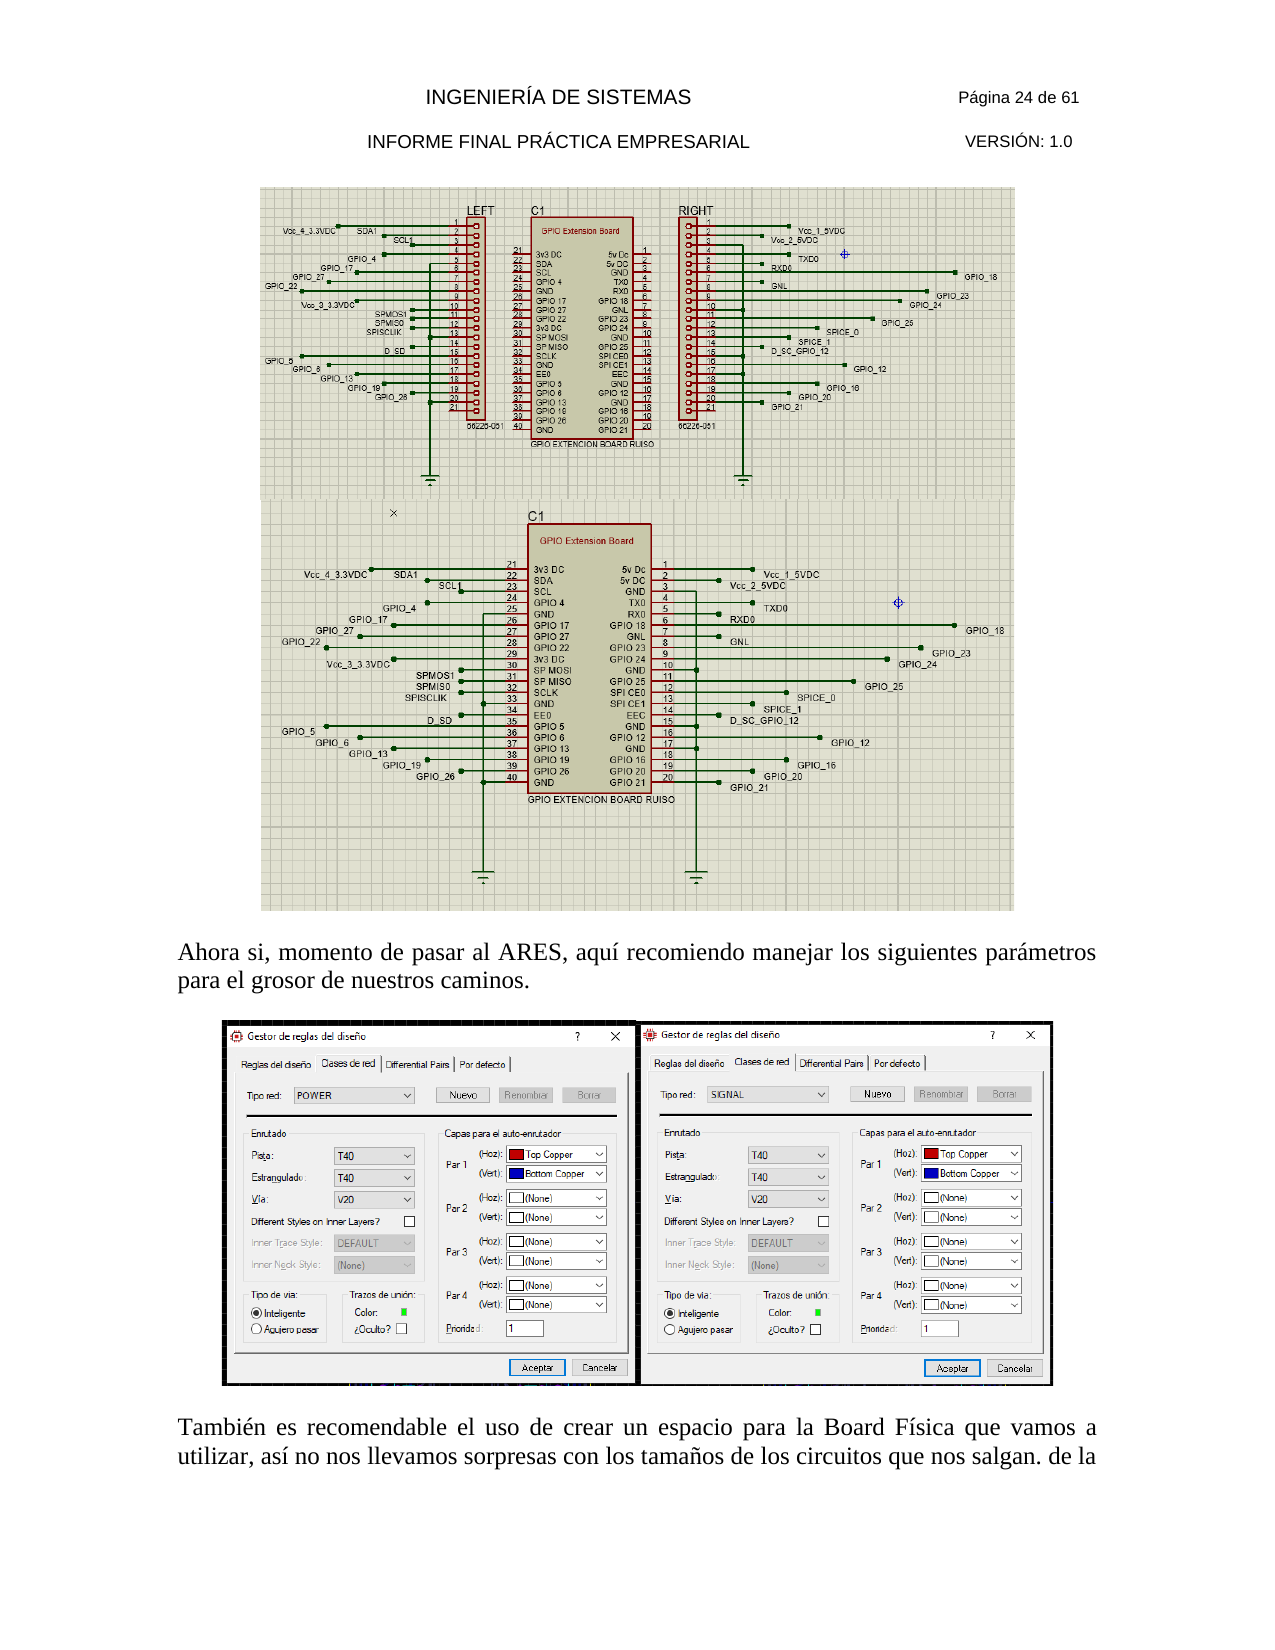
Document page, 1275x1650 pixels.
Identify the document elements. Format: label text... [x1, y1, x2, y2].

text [177, 1412, 1098, 1470]
picture [260, 187, 1015, 911]
picture [221, 1020, 1054, 1386]
text Ahora si, momento de pasar al ARES, aquí recomiendo manejar los siguientes parámetros para el grosor de nuestros caminos. [177, 937, 1098, 994]
